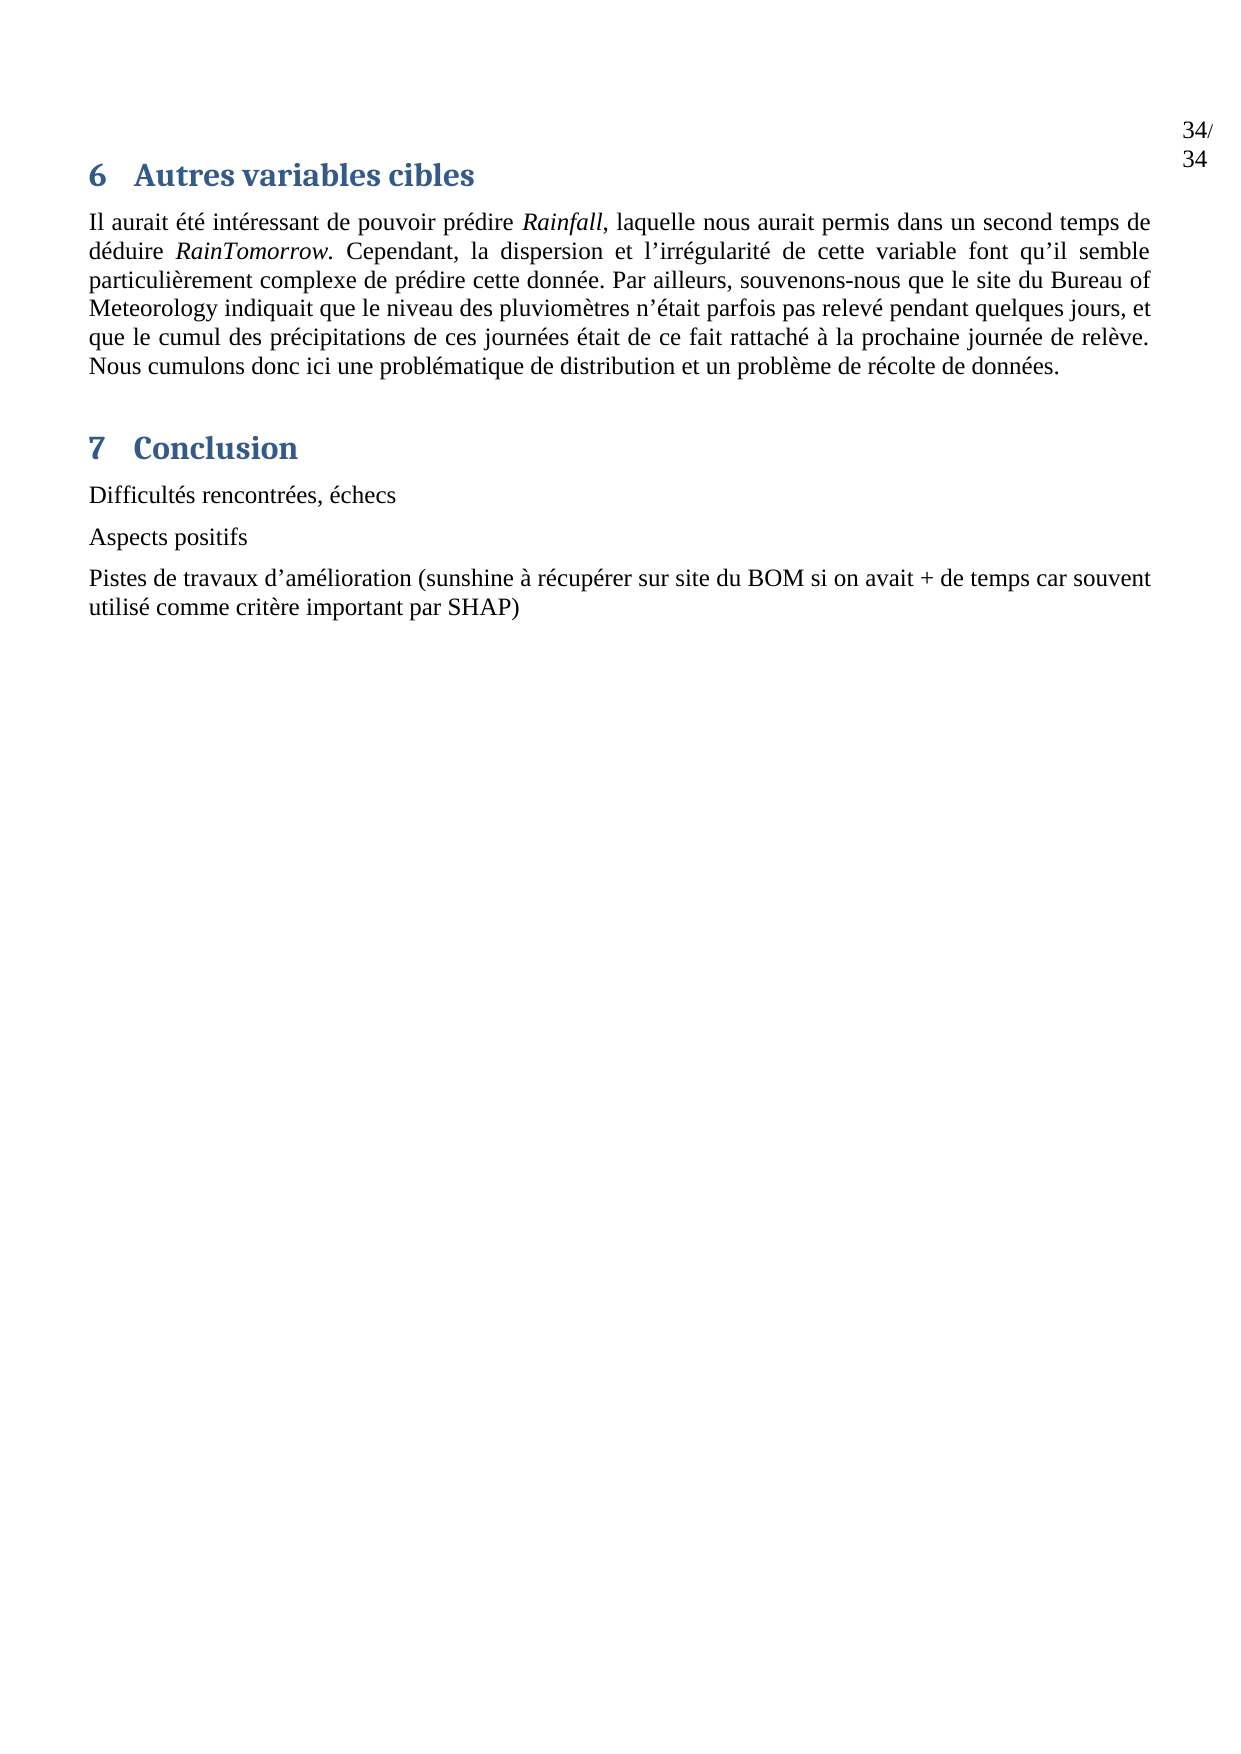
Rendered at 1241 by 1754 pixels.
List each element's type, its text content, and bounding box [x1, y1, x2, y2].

text Pistes de travaux d’amélioration (sunshine à récupérer sur site du BOM si on avait + de temps car souvent utilisé comme critère important par SHAP) [89, 563, 1152, 621]
text Il aurait été intéressant de pouvoir prédire Rainfall, laquelle nous aurait permis dans un second temps de déduire RainTomorrow. Cependant, la dispersion et l’irrégularité de cette variable font qu’il semble particulièrement complexe de prédire cette donnée. Par ailleurs, souvenons-nous que le site du Bureau of Meteorology indiquait que le niveau des pluviomètres n’était parfois pas relevé pendant quelques jours, et que le cumul des précipitations de ces journées était de ce fait rattaché à la prochaine journée de relève. Nous cumulons donc ici une problématique de distribution et un problème de récolte de données. [89, 207, 1152, 380]
subtitle Conclusion [89, 430, 1152, 468]
text Aspects positifs [89, 522, 1152, 551]
text Difficultés rencontrées, échecs [89, 481, 1152, 509]
subtitle Autres variables cibles [89, 156, 1152, 195]
